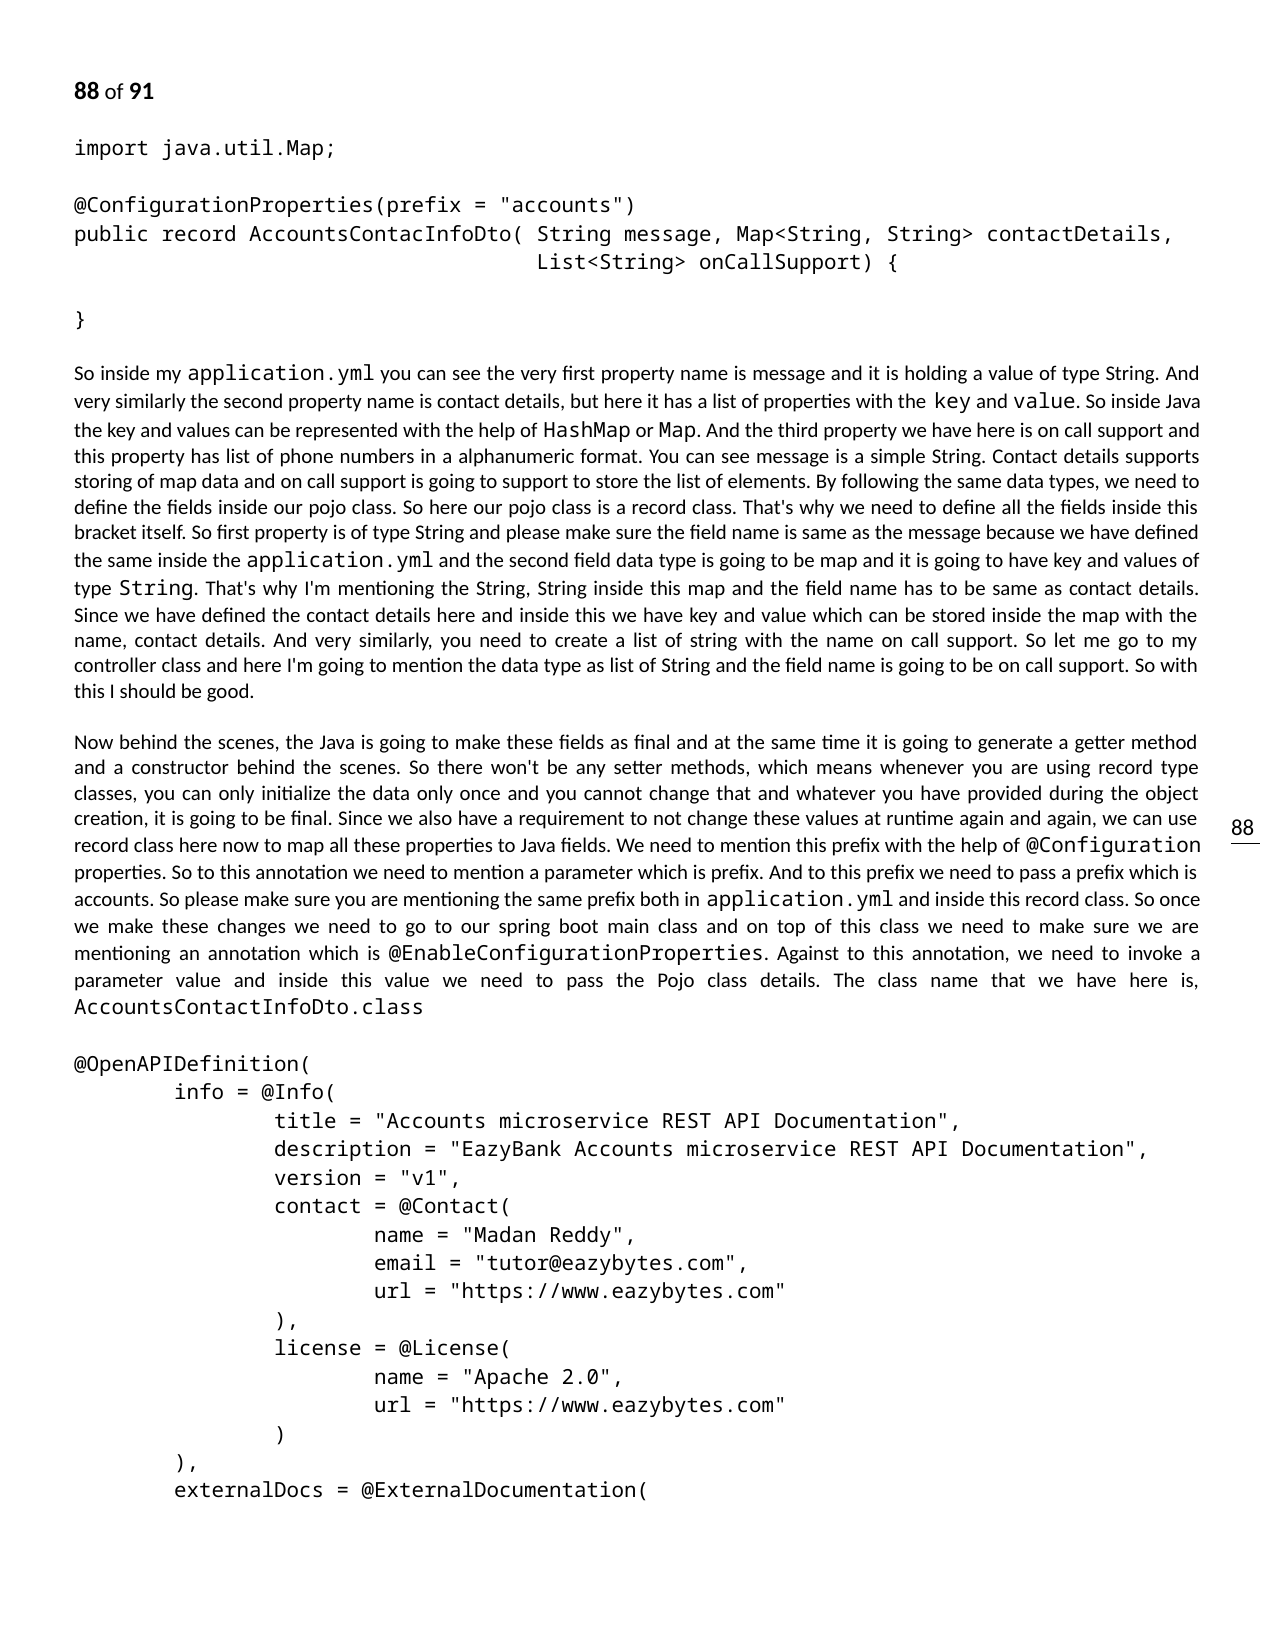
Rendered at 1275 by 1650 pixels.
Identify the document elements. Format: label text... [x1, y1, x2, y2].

text version = "v1", [74, 1163, 1201, 1191]
text List<String> onCallSupport) { [74, 247, 1201, 276]
text } [74, 304, 1201, 333]
text externalDocs = @ExternalDocumentation( [74, 1476, 1201, 1504]
text @ConfigurationProperties(prefix = "accounts") [74, 190, 1201, 219]
text info = @Info( [74, 1077, 1201, 1106]
text So inside my application.yml you can see the very first property name is message and it is holding a value of type String. And very similarly the second property name is contact details, but here it has a list of properties with the key and value. So inside Java the key and values can be represented with the help of HashMap or Map. And the third property we have here is on call support and this property has list of phone numbers in a alphanumeric format. You can see message is a simple String. Contact details supports storing of map data and on call support is going to support to store the list of elements. By following the same data types, we need to define the fields inside our pojo class. So here our pojo class is a record class. That's why we need to define all the fields inside this bracket itself. So first property is of type String and please make sure the field name is same as the message because we have defined the same inside the application.yml and the second field data type is going to be map and it is going to have key and values of type String. That's why I'm mentioning the String, String inside this map and the field name has to be same as contact details. Since we have defined the contact details here and inside this we have key and value which can be stored inside the map with the name, contact details. And very similarly, you need to create a list of string with the name on call support. So let me go to my controller class and here I'm going to mention the data type as list of String and the field name is going to be on call support. So with this I should be good. [74, 358, 1201, 703]
text import java.util.Map; [74, 133, 1201, 162]
text Now behind the scenes, the Java is going to make these fields as final and at the same time it is going to generate a getter method and a constructor behind the scenes. So there won't be any setter methods, which means whenever you are using record type classes, you can only initialize the data only once and you cannot change that and whatever you have provided during the object creation, it is going to be final. Since we also have a requirement to not change these values at runtime again and again, we can use record class here now to map all these properties to Java fields. We need to mention this prefix with the help of @Configuration properties. So to this annotation we need to mention a parameter which is prefix. And to this prefix we need to pass a prefix which is accounts. So please make sure you are mentioning the same prefix both in application.yml and inside this record class. So once we make these changes we need to go to our spring boot main class and on top of this class we need to make sure we are mentioning an annotation which is @EnableConfigurationProperties. Against to this annotation, we need to invoke a parameter value and inside this value we need to pass the Pojo class details. The class name that we have here is, AccountsContactInfoDto.class [74, 729, 1201, 1021]
text description = "EazyBank Accounts microservice REST API Documentation", [74, 1134, 1201, 1163]
text url = "https://www.eazybytes.com" [74, 1277, 1201, 1305]
text license = @License( [74, 1333, 1201, 1362]
text url = "https://www.eazybytes.com" [74, 1390, 1201, 1419]
text email = "tutor@eazybytes.com", [74, 1248, 1201, 1277]
text ), [74, 1447, 1201, 1476]
text public record AccountsContacInfoDto( String message, Map<String, String> contactDetails, [74, 219, 1201, 247]
text name = "Apache 2.0", [74, 1362, 1201, 1390]
text name = "Madan Reddy", [74, 1220, 1201, 1248]
text ) [74, 1419, 1201, 1447]
text title = "Accounts microservice REST API Documentation", [74, 1106, 1201, 1134]
text contact = @Contact( [74, 1191, 1201, 1220]
text @OpenAPIDefinition( [74, 1049, 1201, 1077]
text ), [74, 1305, 1201, 1333]
